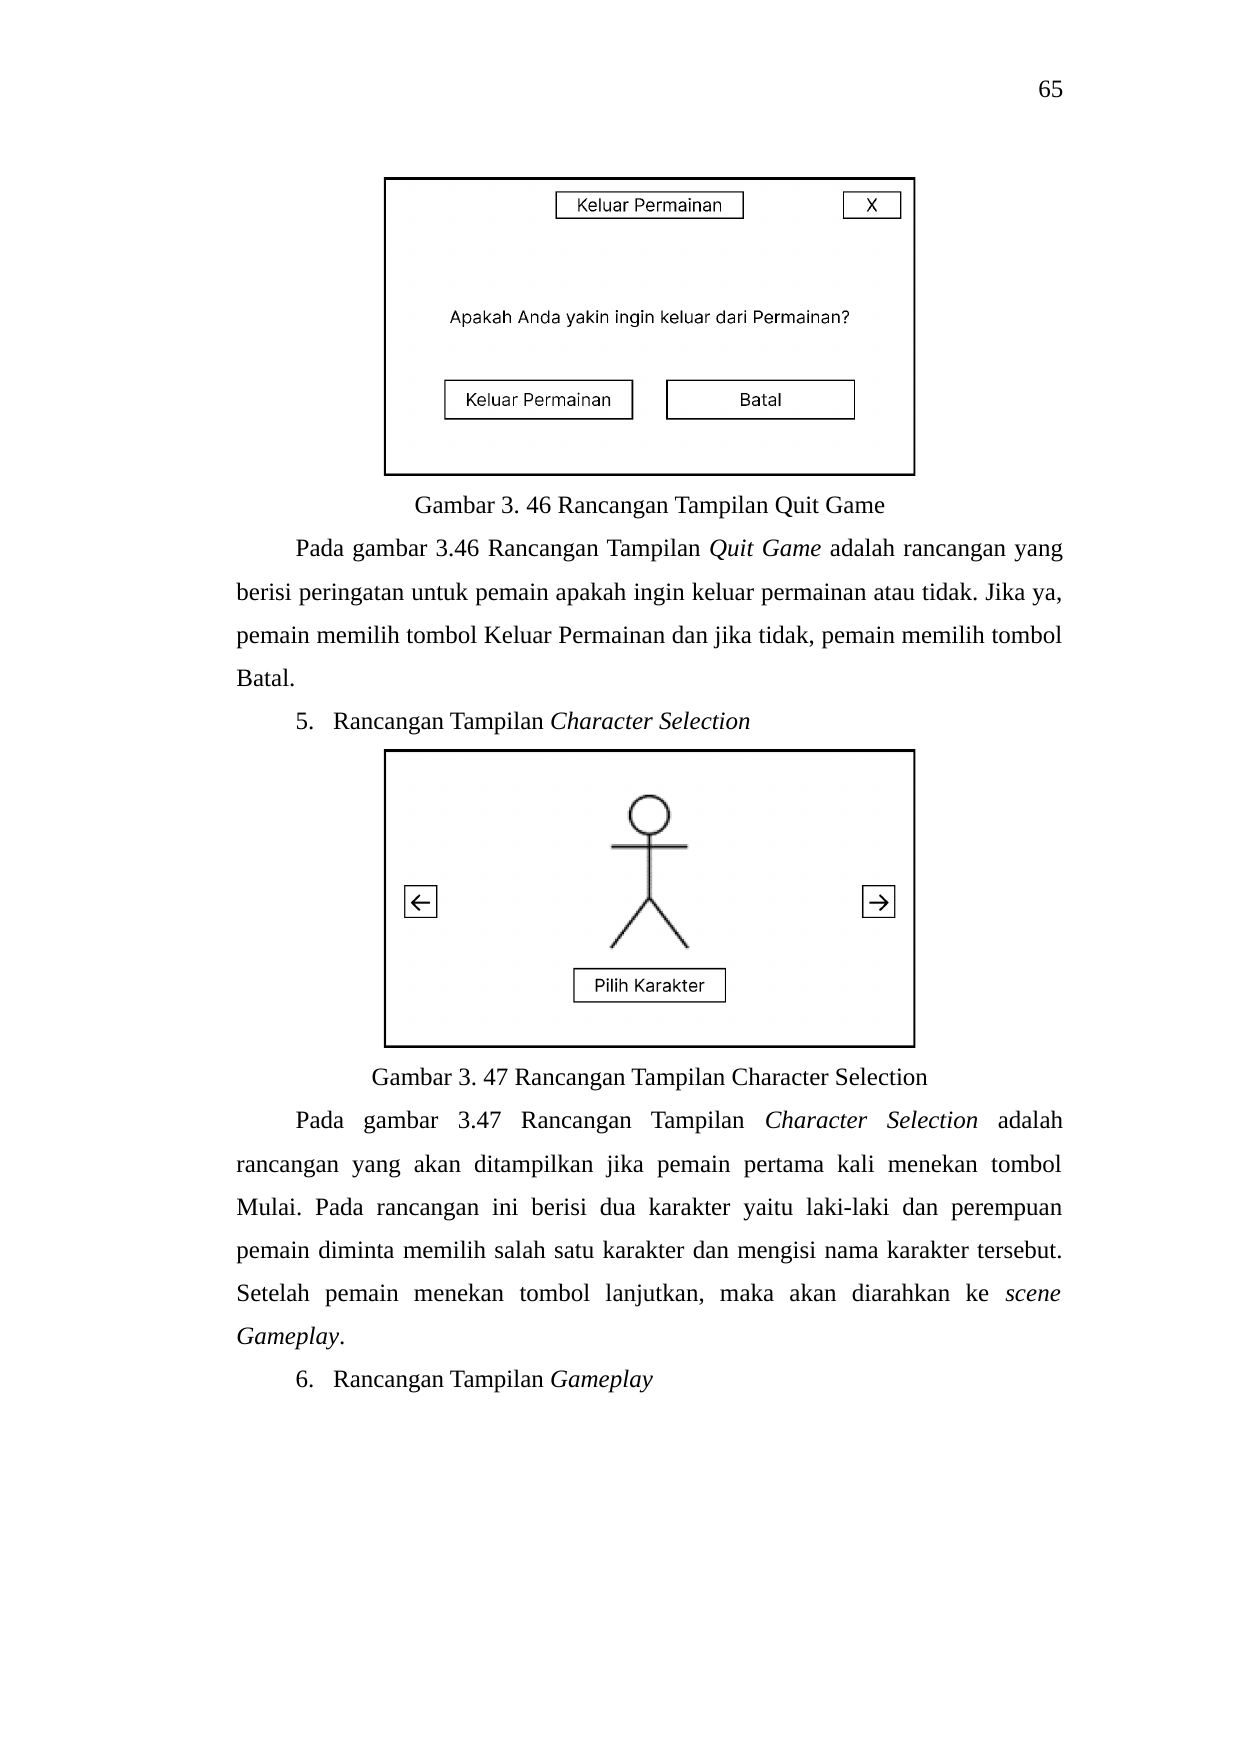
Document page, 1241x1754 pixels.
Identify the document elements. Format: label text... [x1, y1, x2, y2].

picture [383, 749, 916, 1048]
text Pada gambar 3.46 Rancangan Tampilan Quit Game adalah rancangan yang berisi peringatan untuk pemain apakah ingin keluar permainan atau tidak. Jika ya, pemain memilih tombol Keluar Permainan dan jika tidak, pemain memilih tombol Batal. [236, 533, 1063, 692]
text Gambar 3. 47 Rancangan Tampilan Character Selection [236, 1062, 1063, 1091]
list Rancangan Tampilan Gameplay [295, 1364, 1063, 1393]
picture [383, 177, 916, 476]
text Pada gambar 3.47 Rancangan Tampilan Character Selection adalah rancangan yang akan ditampilkan jika pemain pertama kali menekan tombol Mulai. Pada rancangan ini berisi dua karakter yaitu laki-laki dan perempuan pemain diminta memilih salah satu karakter dan mengisi nama karakter tersebut. Setelah pemain menekan tombol lanjutkan, maka akan diarahkan ke scene Gameplay. [236, 1106, 1063, 1350]
text Gambar 3. 46 Rancangan Tampilan Quit Game [236, 490, 1063, 519]
list Rancangan Tampilan Character Selection [295, 706, 1063, 735]
